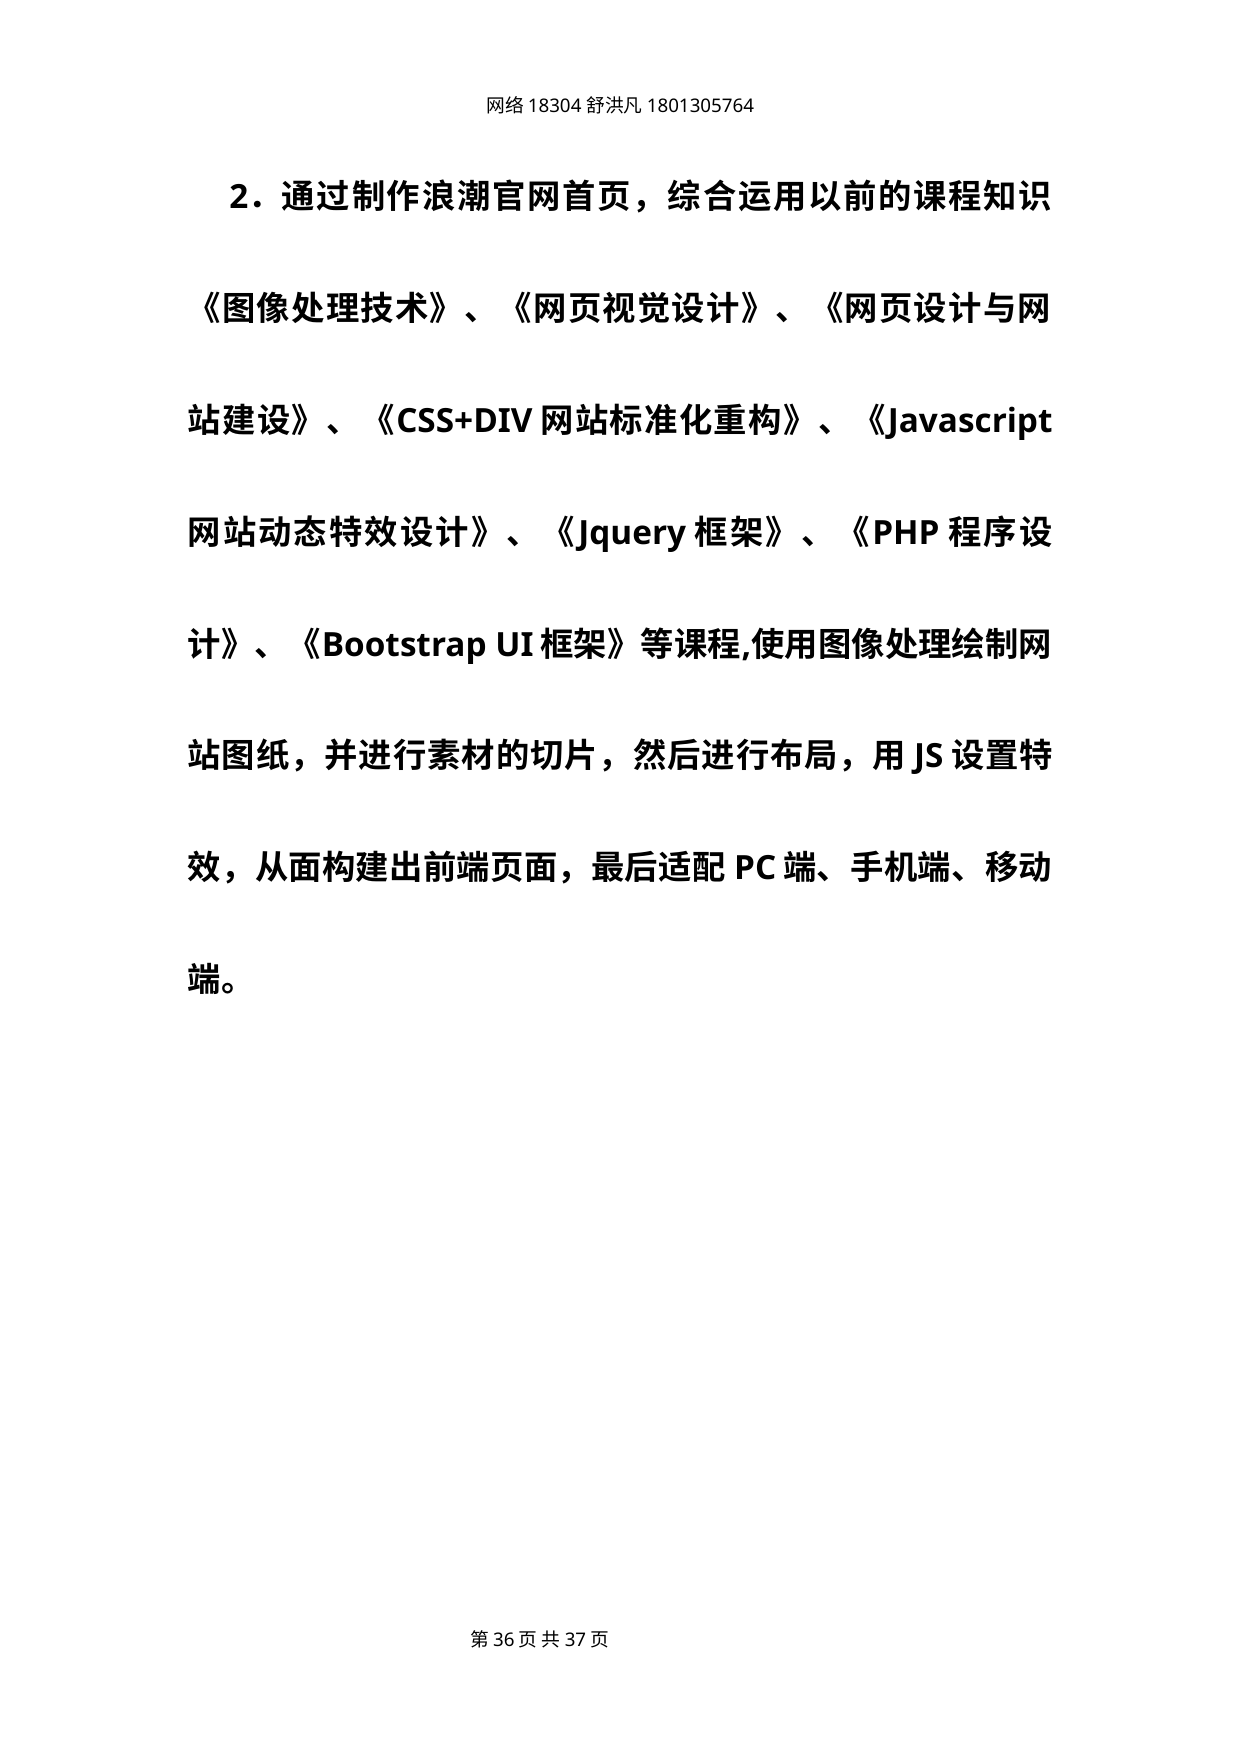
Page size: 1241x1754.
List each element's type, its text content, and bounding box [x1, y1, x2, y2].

subtitle 通过制作浪潮官网首页，综合运用以前的课程知识《图像处理技术》、《网页视觉设计》、《网页设计与网站建设》、《CSS+DIV网站标准化重构》、《Javascript网站动态特效设计》、《Jquery框架》、《PHP程序设计》、《Bootstrap UI框架》等课程,使用图像处理绘制网站图纸，并进行素材的切片，然后进行布局，用JS设置特效，从面构建出前端页面，最后适配PC端、手机端、移动端。 [187, 162, 1053, 1009]
